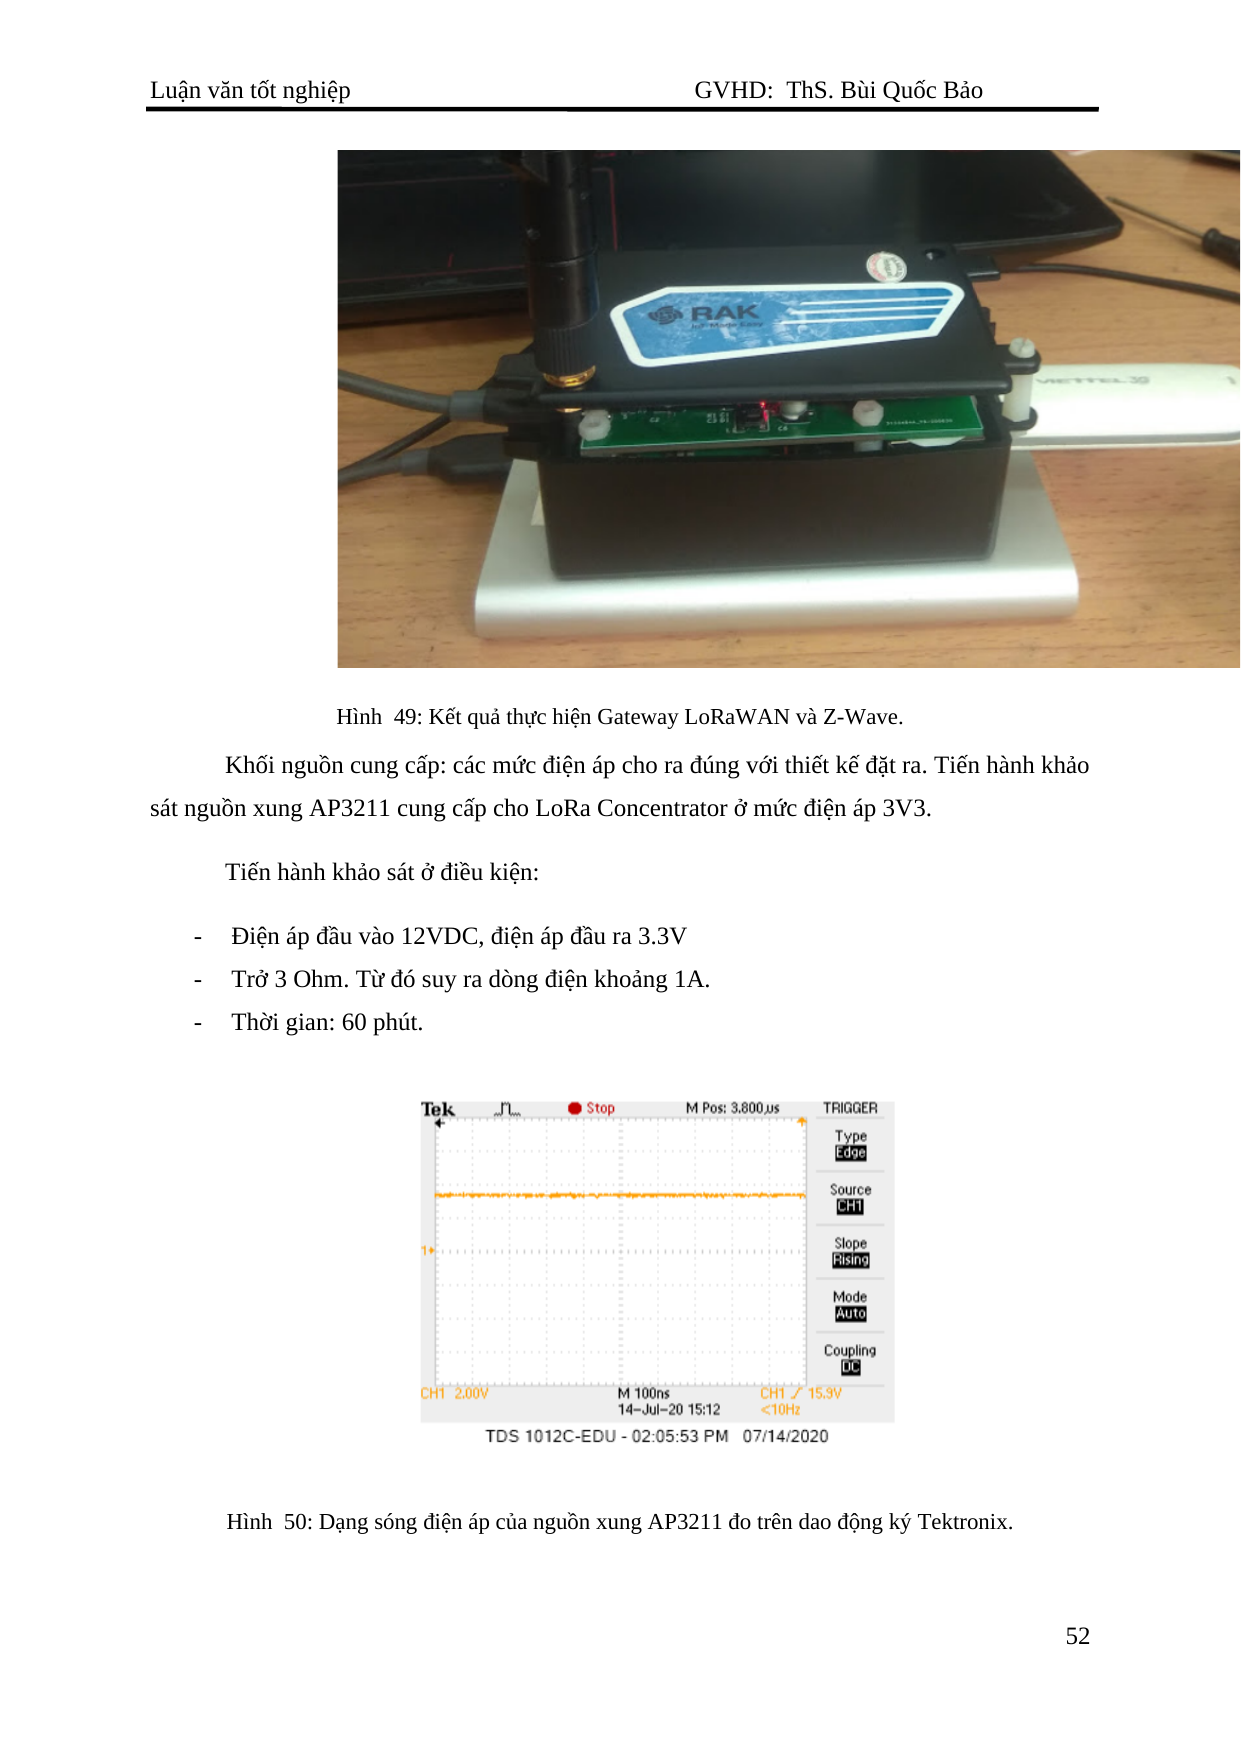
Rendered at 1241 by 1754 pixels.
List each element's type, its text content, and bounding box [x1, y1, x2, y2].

text Hình 50: Dạng sóng điện áp của nguồn xung AP3211 đo trên dao động ký Tektronix. [150, 1508, 1090, 1534]
picture [420, 1071, 895, 1473]
picture [337, 150, 1241, 668]
text Hình 49: Kết quả thực hiện Gateway LoRaWAN và Z-Wave. [150, 703, 1090, 729]
list Thời gian: 60 phút. [194, 1007, 1090, 1036]
text Khối nguồn cung cấp: các mức điện áp cho ra đúng với thiết kế đặt ra. Tiến hành khảo sát nguồn xung AP3211 cung cấp cho LoRa Concentrator ở mức điện áp 3V3. [150, 750, 1090, 822]
list Trở 3 Ohm. Từ đó suy ra dòng điện khoảng 1A. [194, 964, 1090, 993]
text Tiến hành khảo sát ở điều kiện: [150, 857, 1090, 886]
list Điện áp đầu vào 12VDC, điện áp đầu ra 3.3V [194, 921, 1090, 950]
